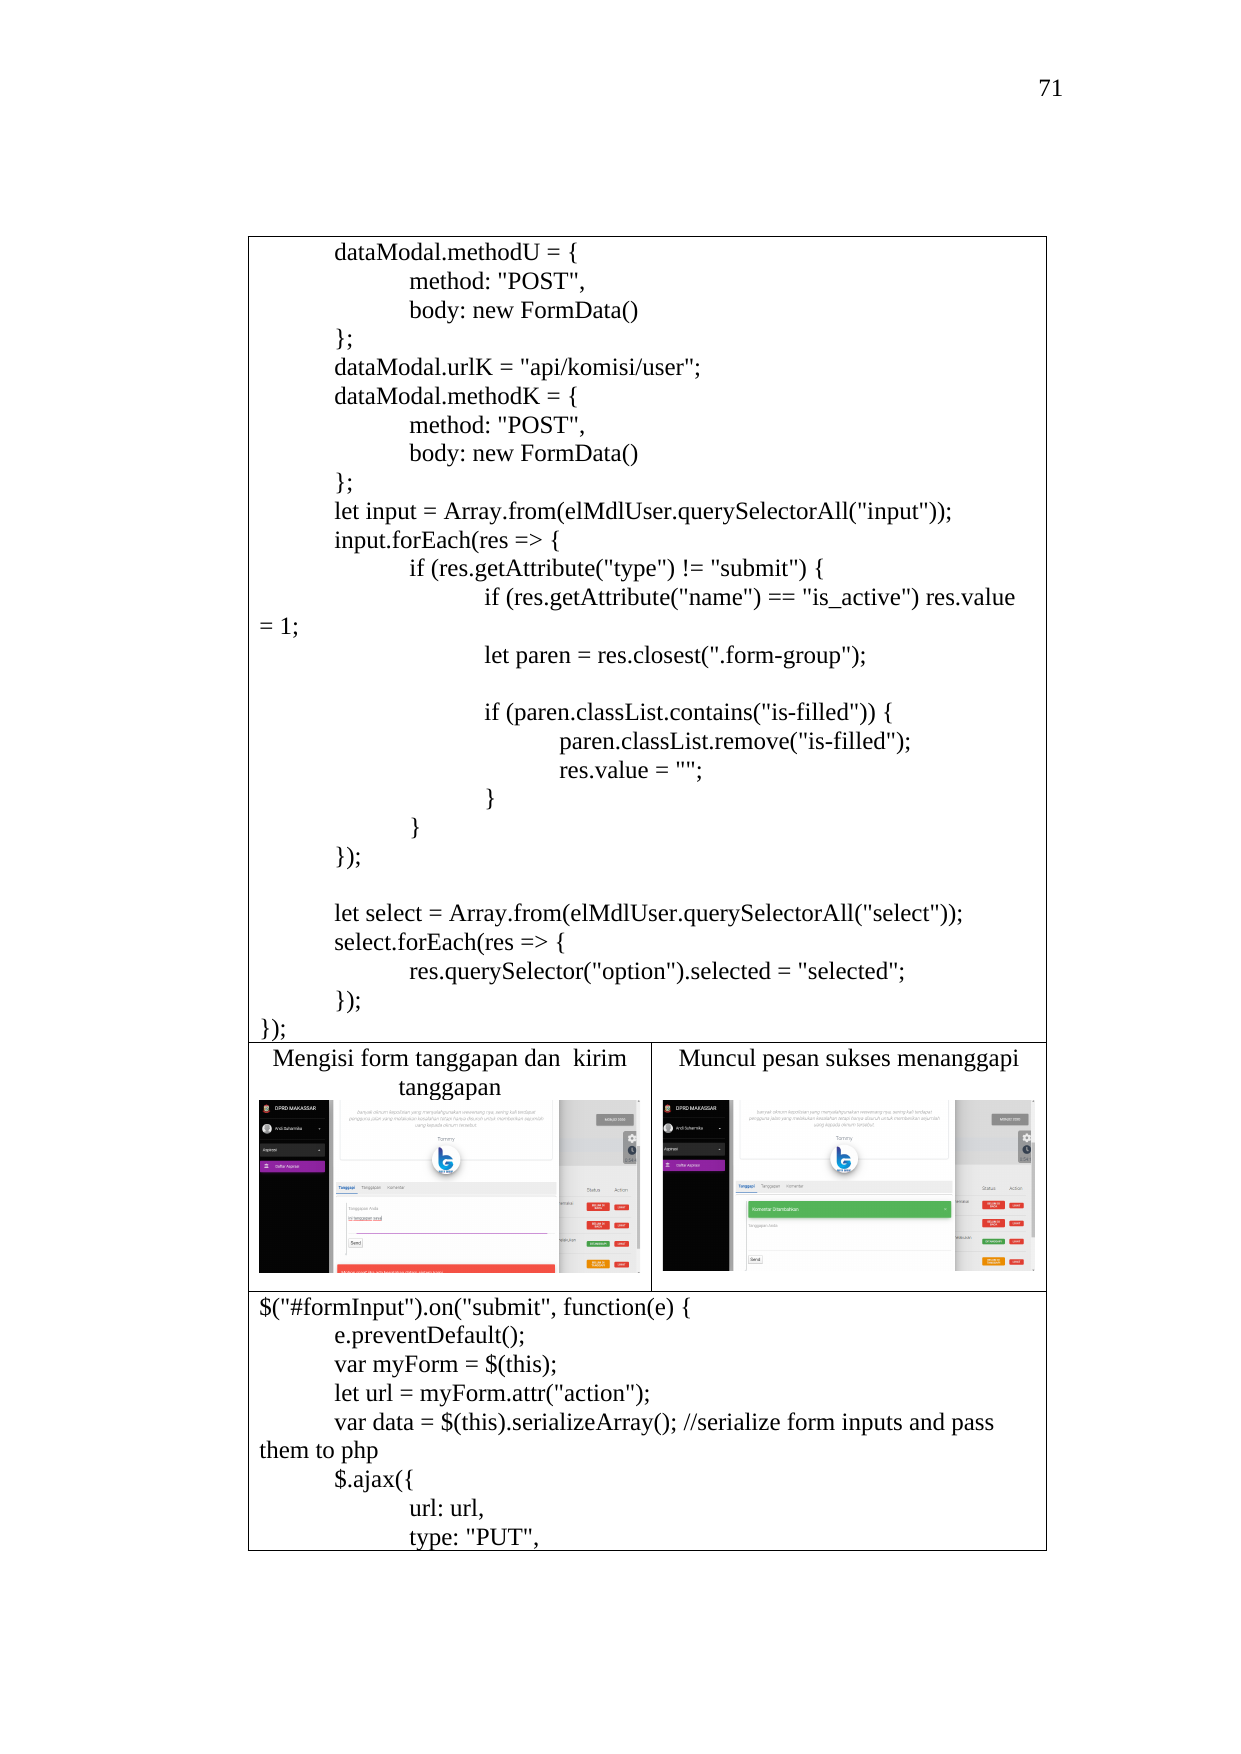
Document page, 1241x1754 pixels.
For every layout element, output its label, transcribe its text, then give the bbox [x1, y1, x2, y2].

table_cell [249, 1292, 1046, 1550]
table_cell Mengisi form tanggapan dan kirim tanggapan [249, 1043, 651, 1291]
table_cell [249, 237, 1046, 1042]
picture [259, 1100, 641, 1273]
picture [662, 1100, 1035, 1271]
table_cell Muncul pesan sukses menanggapi [652, 1043, 1046, 1291]
